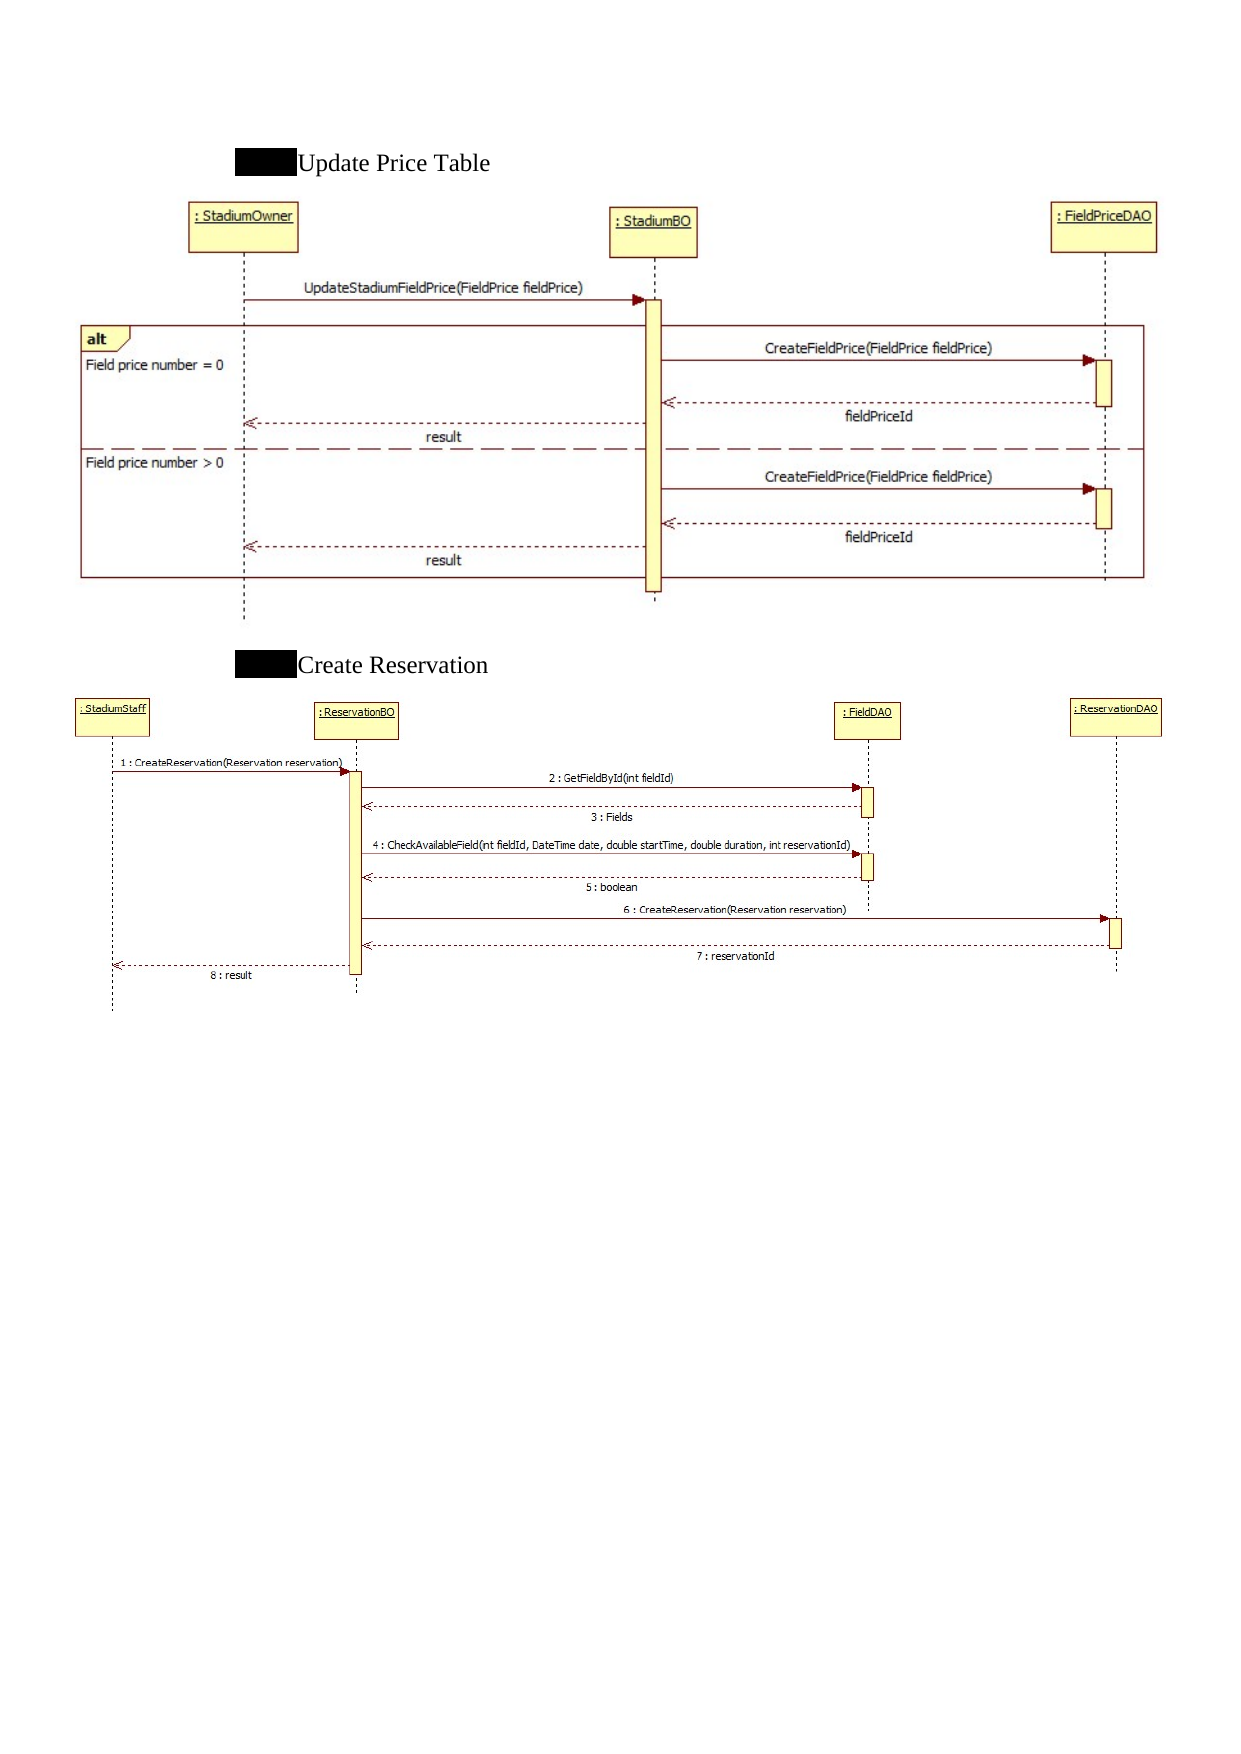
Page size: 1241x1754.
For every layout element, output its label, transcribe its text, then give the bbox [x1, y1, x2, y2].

picture [55, 679, 1181, 1030]
subtitle Update Price Table [297, 148, 1124, 176]
picture [55, 177, 1183, 649]
subtitle Create Reservation [297, 650, 1124, 678]
